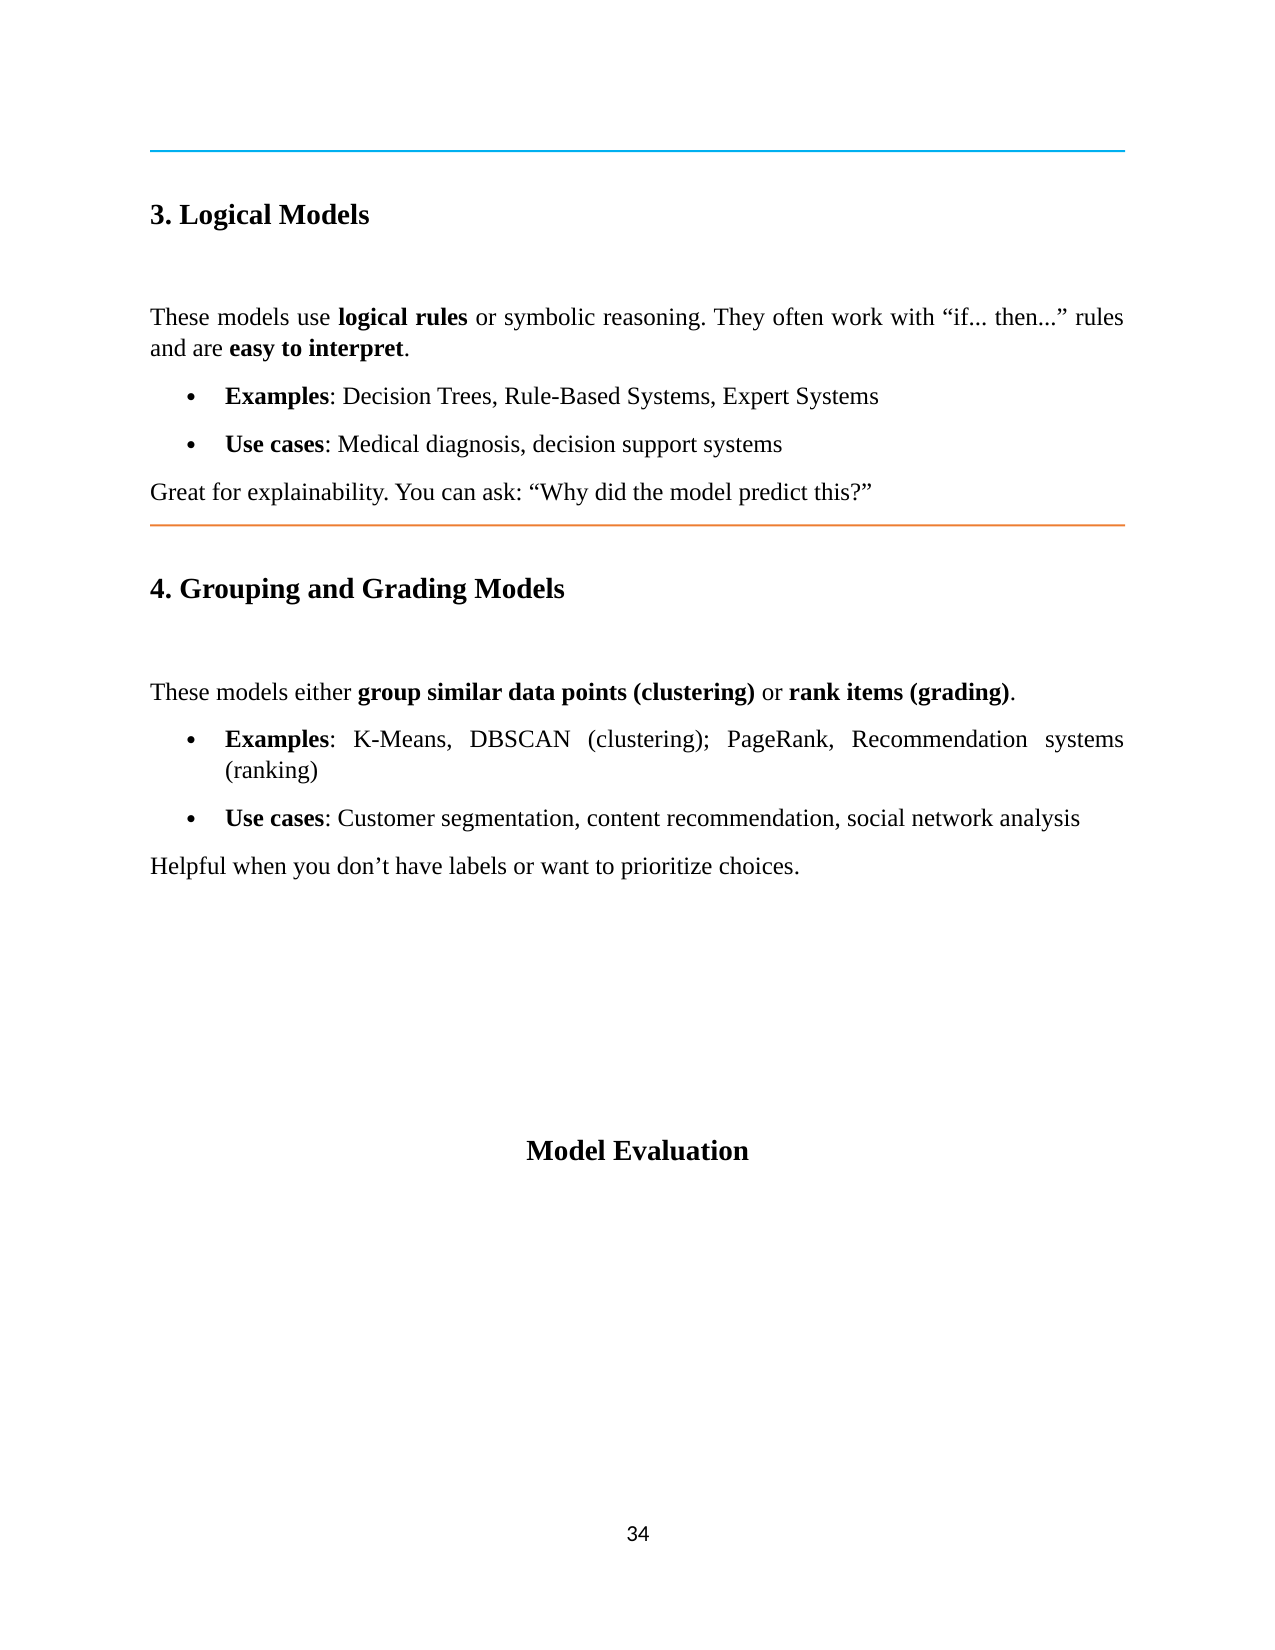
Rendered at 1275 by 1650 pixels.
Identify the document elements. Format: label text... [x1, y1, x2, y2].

text Great for explainability. You can ask: “Why did the model predict this?” [150, 477, 1125, 505]
text 3. Logical Models [150, 197, 1125, 230]
list Use cases: Customer segmentation, content recommendation, social network analysis [187, 803, 1125, 832]
list Examples: Decision Trees, Rule-Based Systems, Expert Systems [187, 381, 1125, 410]
subtitle Model Evaluation [150, 1133, 1125, 1166]
text These models use logical rules or symbolic reasoning. They often work with “if... then...” rules and are easy to interpret. [150, 302, 1125, 362]
list Examples: K-Means, DBSCAN (clustering); PageRank, Recommendation systems (ranking) [187, 724, 1125, 784]
list Use cases: Medical diagnosis, decision support systems [187, 429, 1125, 458]
text 4. Grouping and Grading Models [150, 571, 1125, 605]
text These models either group similar data points (clustering) or rank items (grading). [150, 677, 1125, 706]
text Helpful when you don’t have labels or want to prioritize choices. [150, 851, 1125, 880]
